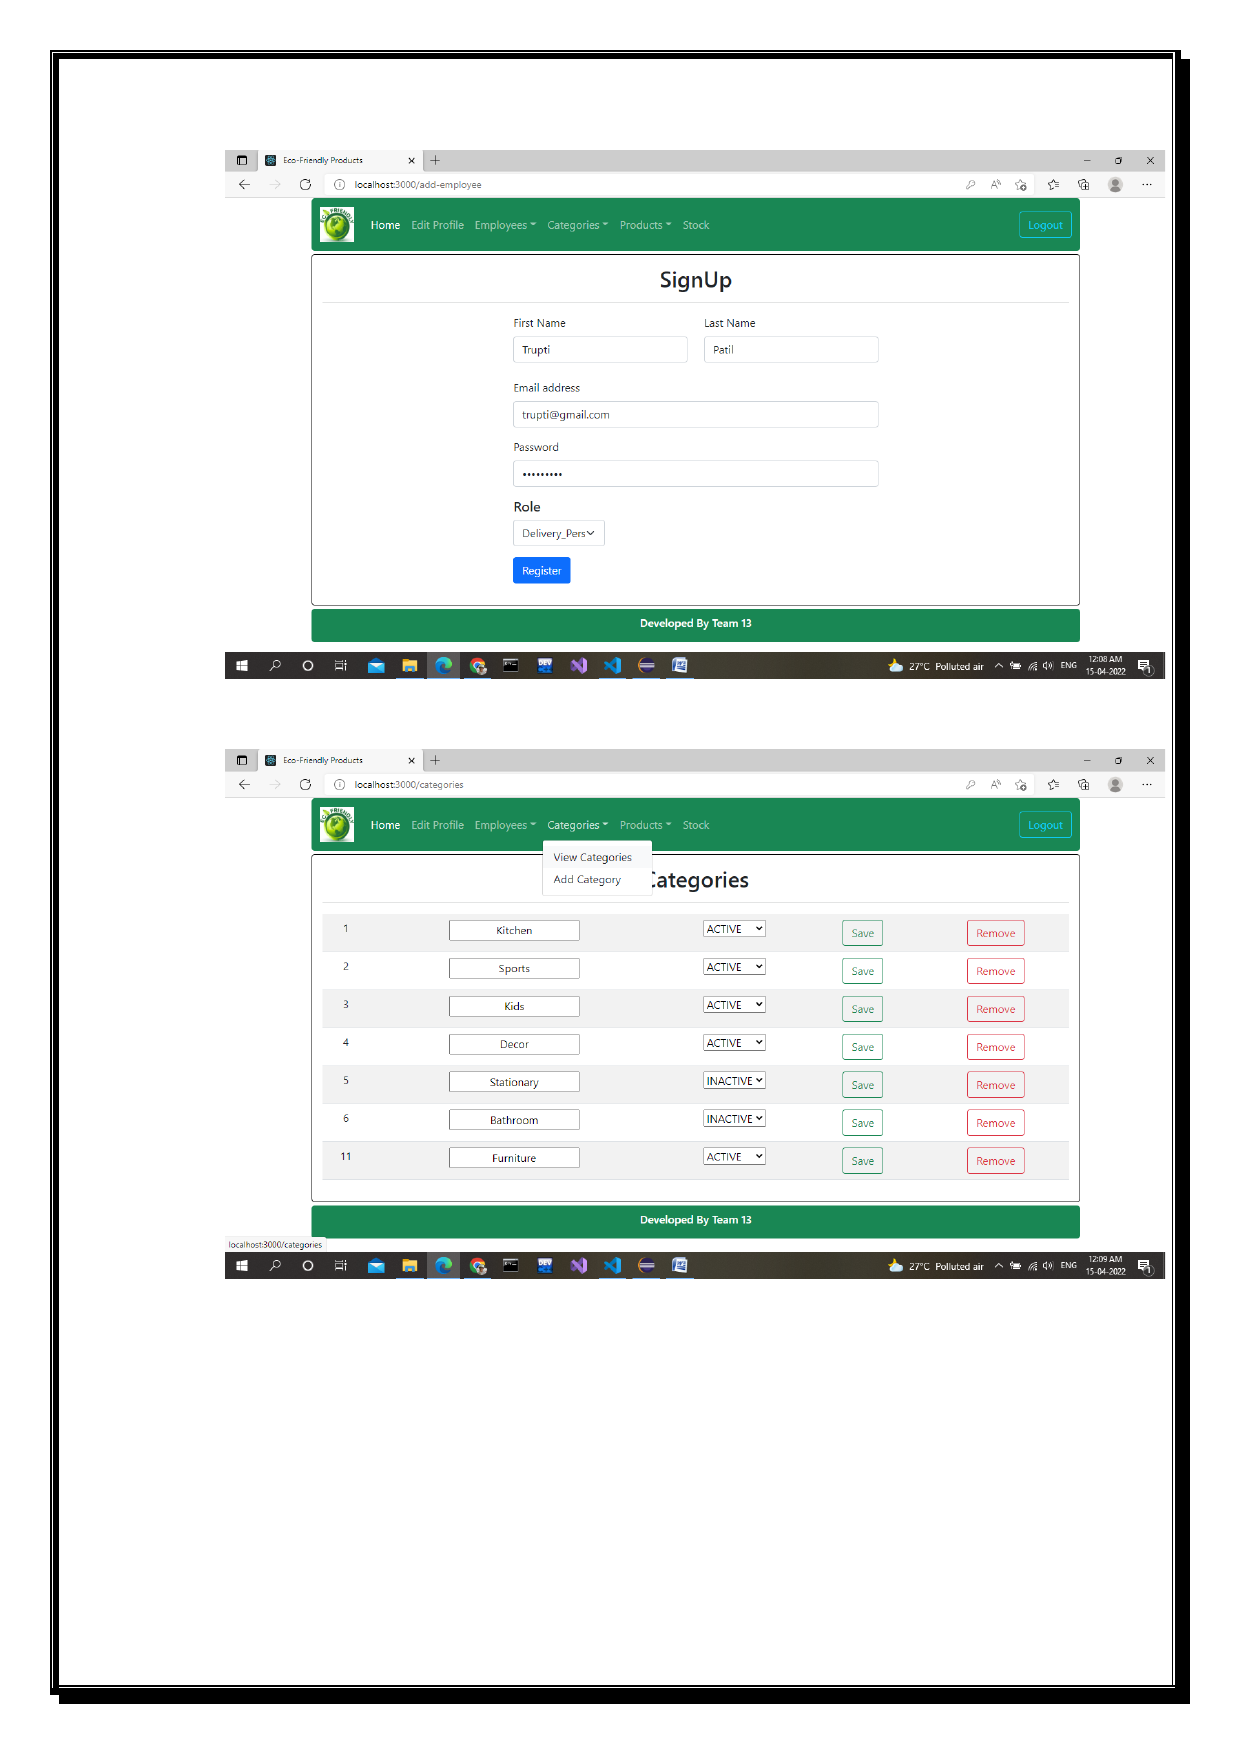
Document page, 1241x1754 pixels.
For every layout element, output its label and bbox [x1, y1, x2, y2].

picture [225, 150, 1166, 679]
picture [225, 749, 1166, 1279]
